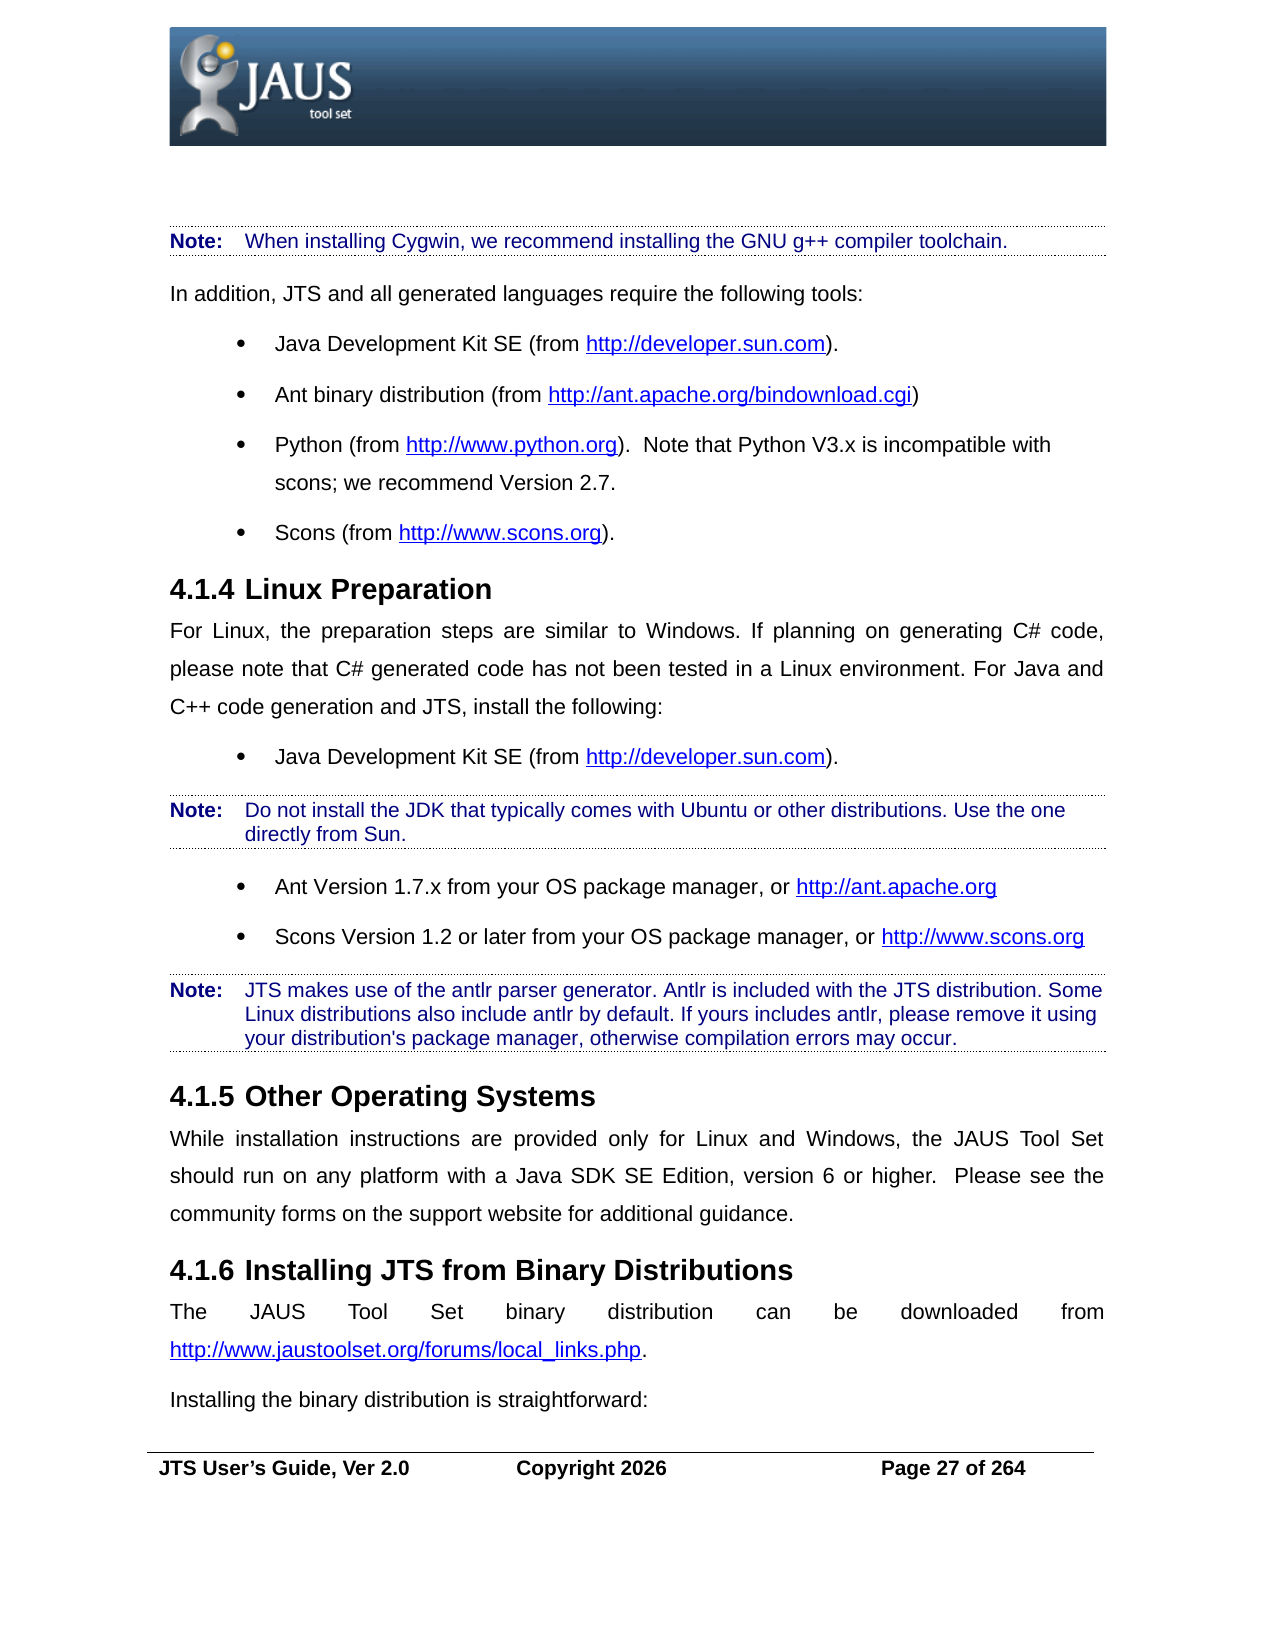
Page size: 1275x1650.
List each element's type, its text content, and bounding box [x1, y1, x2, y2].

text Scons (from http://www.scons.org). [237, 520, 1106, 545]
text Do not install the JDK that typically comes with Ubuntu or other distributions. Use the one directly from Sun. [169, 794, 1106, 849]
text Java Development Kit SE (from http://developer.sun.com). [237, 744, 1106, 769]
text When installing Cygwin, we recommend installing the GNU g++ compiler toolchain. [169, 226, 1106, 256]
text Ant Version 1.7.x from your OS package manager, or http://ant.apache.org [237, 874, 1106, 899]
text For Linux, the preparation steps are similar to Windows. If planning on generating C# code, please note that C# generated code has not been tested in a Linux environment. For Java and C++ code generation and JTS, install the following: [169, 618, 1106, 719]
subtitle Installing JTS from Binary Distributions [169, 1251, 1106, 1287]
text JTS makes use of the antlr parser generator. Antlr is included with the JTS distribution. Some Linux distributions also include antlr by default. If yours includes antlr, please remove it using your distribution's package manager, otherwise compilation errors may occur. [169, 974, 1106, 1052]
text The JAUS Tool Set binary distribution can be downloaded from http://www.jaustoolset.org/forums/local_links.php. [169, 1299, 1106, 1362]
text In addition, JTS and all generated languages require the following tools: [169, 281, 1106, 306]
text While installation instructions are provided only for Linux and Windows, the JAUS Tool Set should run on any platform with a Java SDK SE Edition, version 6 or higher. Please see the community forms on the support website for additional guidance. [169, 1125, 1106, 1226]
subtitle Other Operating Systems [169, 1077, 1106, 1113]
text Java Development Kit SE (from http://developer.sun.com). [237, 331, 1106, 357]
text Installing the binary distribution is straightforward: [169, 1387, 1106, 1413]
picture [169, 27, 1107, 146]
text Scons Version 1.2 or later from your OS package manager, or http://www.scons.org [237, 924, 1106, 949]
subtitle Linux Preparation [169, 570, 1106, 606]
text Ant binary distribution (from http://ant.apache.org/bindownload.cgi) [237, 382, 1106, 407]
text Python (from http://www.python.org). Note that Python V3.x is incompatible with scons; we recommend Version 2.7. [237, 432, 1106, 495]
